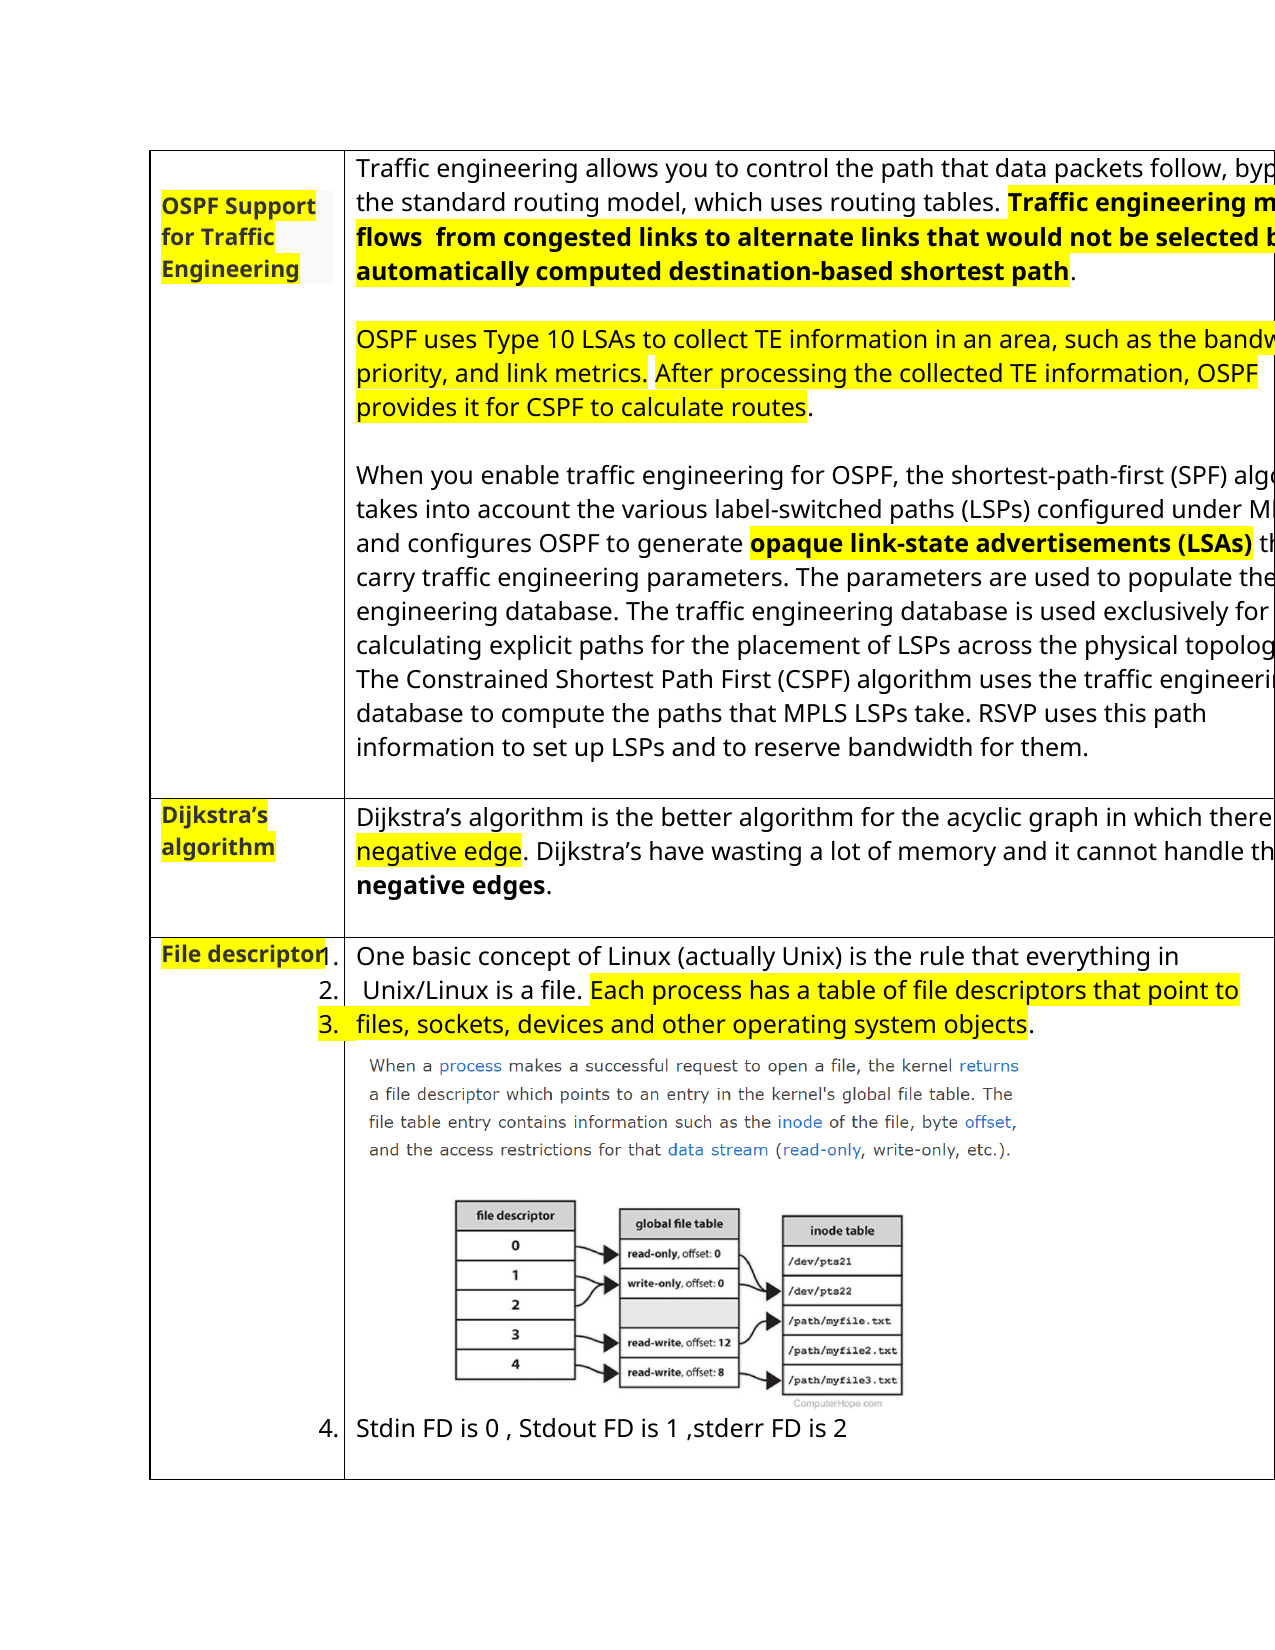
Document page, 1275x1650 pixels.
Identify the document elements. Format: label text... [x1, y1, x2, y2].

table_cell File descriptor [151, 938, 344, 1479]
table_cell Dijkstra’s algorithm [151, 799, 344, 937]
table_cell Traffic engineering allows you to control the path that data packets follow, bypassing the standard routing model, which uses routing tables. Traffic engineering moves flows from congested links to alternate links that would not be selected by the automatically computed destination-based shortest path. OSPF uses Type 10 LSAs to collect TE information in an area, such as the bandwidth, priority, and link metrics. After processing the collected TE information, OSPF provides it for CSPF to calculate routes. When you enable traffic engineering for OSPF, the shortest-path-first (SPF) algorithm takes into account the various label-switched paths (LSPs) configured under MPLS and configures OSPF to generate opaque link-state advertisements (LSAs) that carry traffic engineering parameters. The parameters are used to populate the traffic engineering database. The traffic engineering database is used exclusively for calculating explicit paths for the placement of LSPs across the physical topology. The Constrained Shortest Path First (CSPF) algorithm uses the traffic engineering database to compute the paths that MPLS LSPs take. RSVP uses this path information to set up LSPs and to reserve bandwidth for them. [345, 151, 1274, 798]
table_cell Dijkstra’s algorithm is the better algorithm for the acyclic graph in which there is no negative edge. Dijkstra’s have wasting a lot of memory and it cannot handle the negative edges. [345, 799, 1274, 937]
table_cell OSPF Support for Traffic Engineering [151, 151, 344, 798]
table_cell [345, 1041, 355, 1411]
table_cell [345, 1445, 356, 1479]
picture [355, 1040, 1033, 1411]
